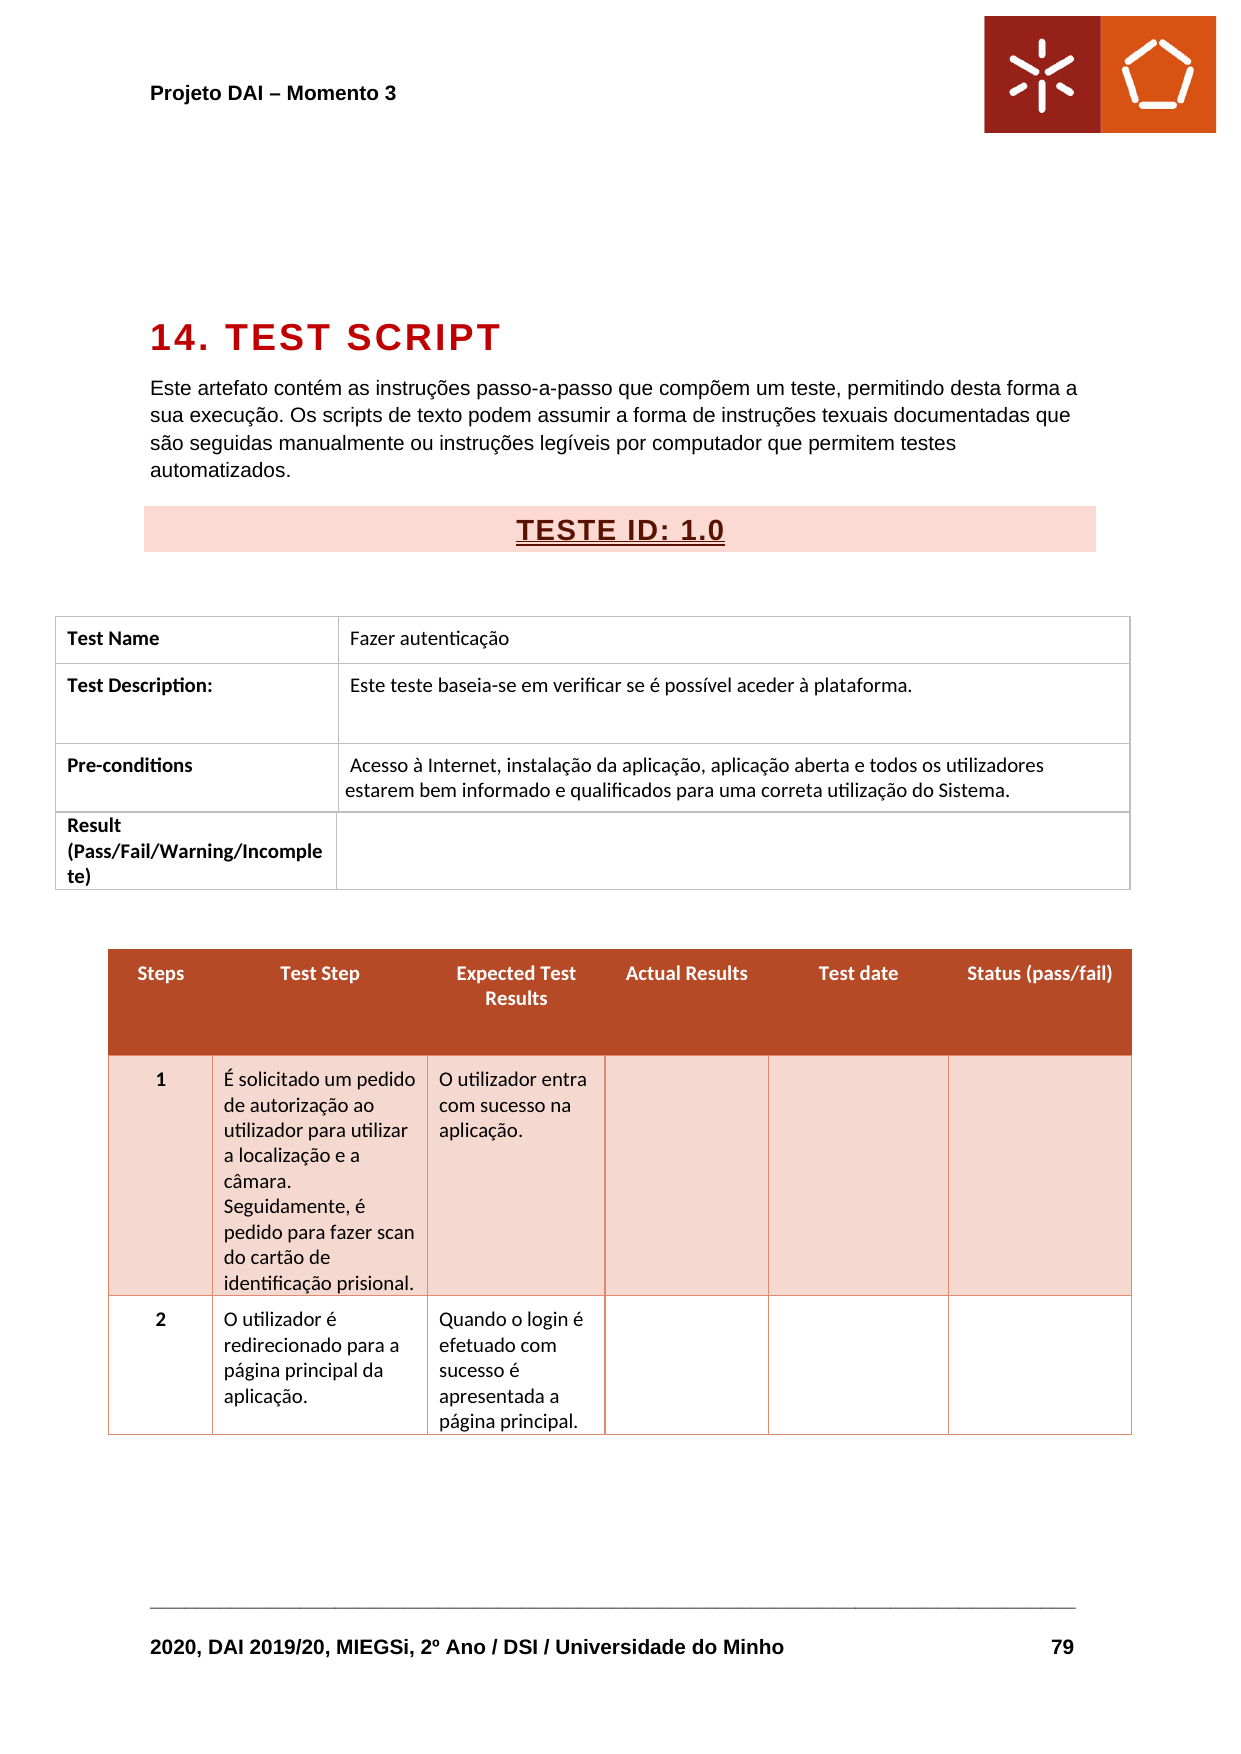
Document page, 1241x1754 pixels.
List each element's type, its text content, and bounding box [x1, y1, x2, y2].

table_cell O utilizador entra com sucesso na aplicação. [428, 1056, 604, 1295]
table_cell Este teste baseia-se em verificar se é possível aceder à plataforma. [339, 664, 1129, 743]
table_cell [769, 1056, 948, 1295]
table_header Test Name [56, 617, 338, 663]
table_cell 2 [109, 1296, 212, 1434]
table_cell [606, 1056, 768, 1295]
table_header Test date [769, 950, 948, 1055]
table_cell Pre-conditions [56, 744, 338, 811]
table_cell Test Description: [56, 664, 338, 743]
subtitle Teste ID: 1.0 [150, 513, 1090, 546]
picture [984, 16, 1217, 133]
table_cell 1 [109, 1056, 212, 1295]
table_cell [337, 813, 1129, 889]
subtitle 14. Test Script [150, 315, 1090, 358]
table_cell [769, 1296, 948, 1434]
table_cell [949, 1296, 1131, 1434]
table_header Fazer autenticação [339, 617, 1129, 663]
table_header Steps [109, 950, 212, 1055]
table_cell Acesso à Internet, instalação da aplicação, aplicação aberta e todos os utilizadores estarem bem informado e qualificados para uma correta utilização do Sistema. [339, 744, 1129, 811]
table_cell O utilizador é redirecionado para a página principal da aplicação. [213, 1296, 427, 1434]
table_header Status (pass/fail) [949, 950, 1131, 1055]
table_cell É solicitado um pedido de autorização ao utilizador para utilizar a localização e a câmara. Seguidamente, é pedido para fazer scan do cartão de identificação prisional. [213, 1056, 427, 1295]
table_cell [949, 1056, 1131, 1295]
text Este artefato contém as instruções passo-a-passo que compõem um teste, permitindo desta forma a sua execução. Os scripts de texto podem assumir a forma de instruções texuais documentadas que são seguidas manualmente ou instruções legíveis por computador que permitem testes automatizados. [150, 375, 1090, 482]
table_cell [606, 1296, 768, 1434]
table_header Expected Test Results [428, 950, 604, 1055]
table_cell Result (Pass/Fail/Warning/Incomplete) [56, 813, 336, 889]
table_header Test Step [213, 950, 427, 1055]
table_cell Quando o login é efetuado com sucesso é apresentada a página principal. [428, 1296, 604, 1434]
table_header Actual Results [606, 950, 768, 1055]
